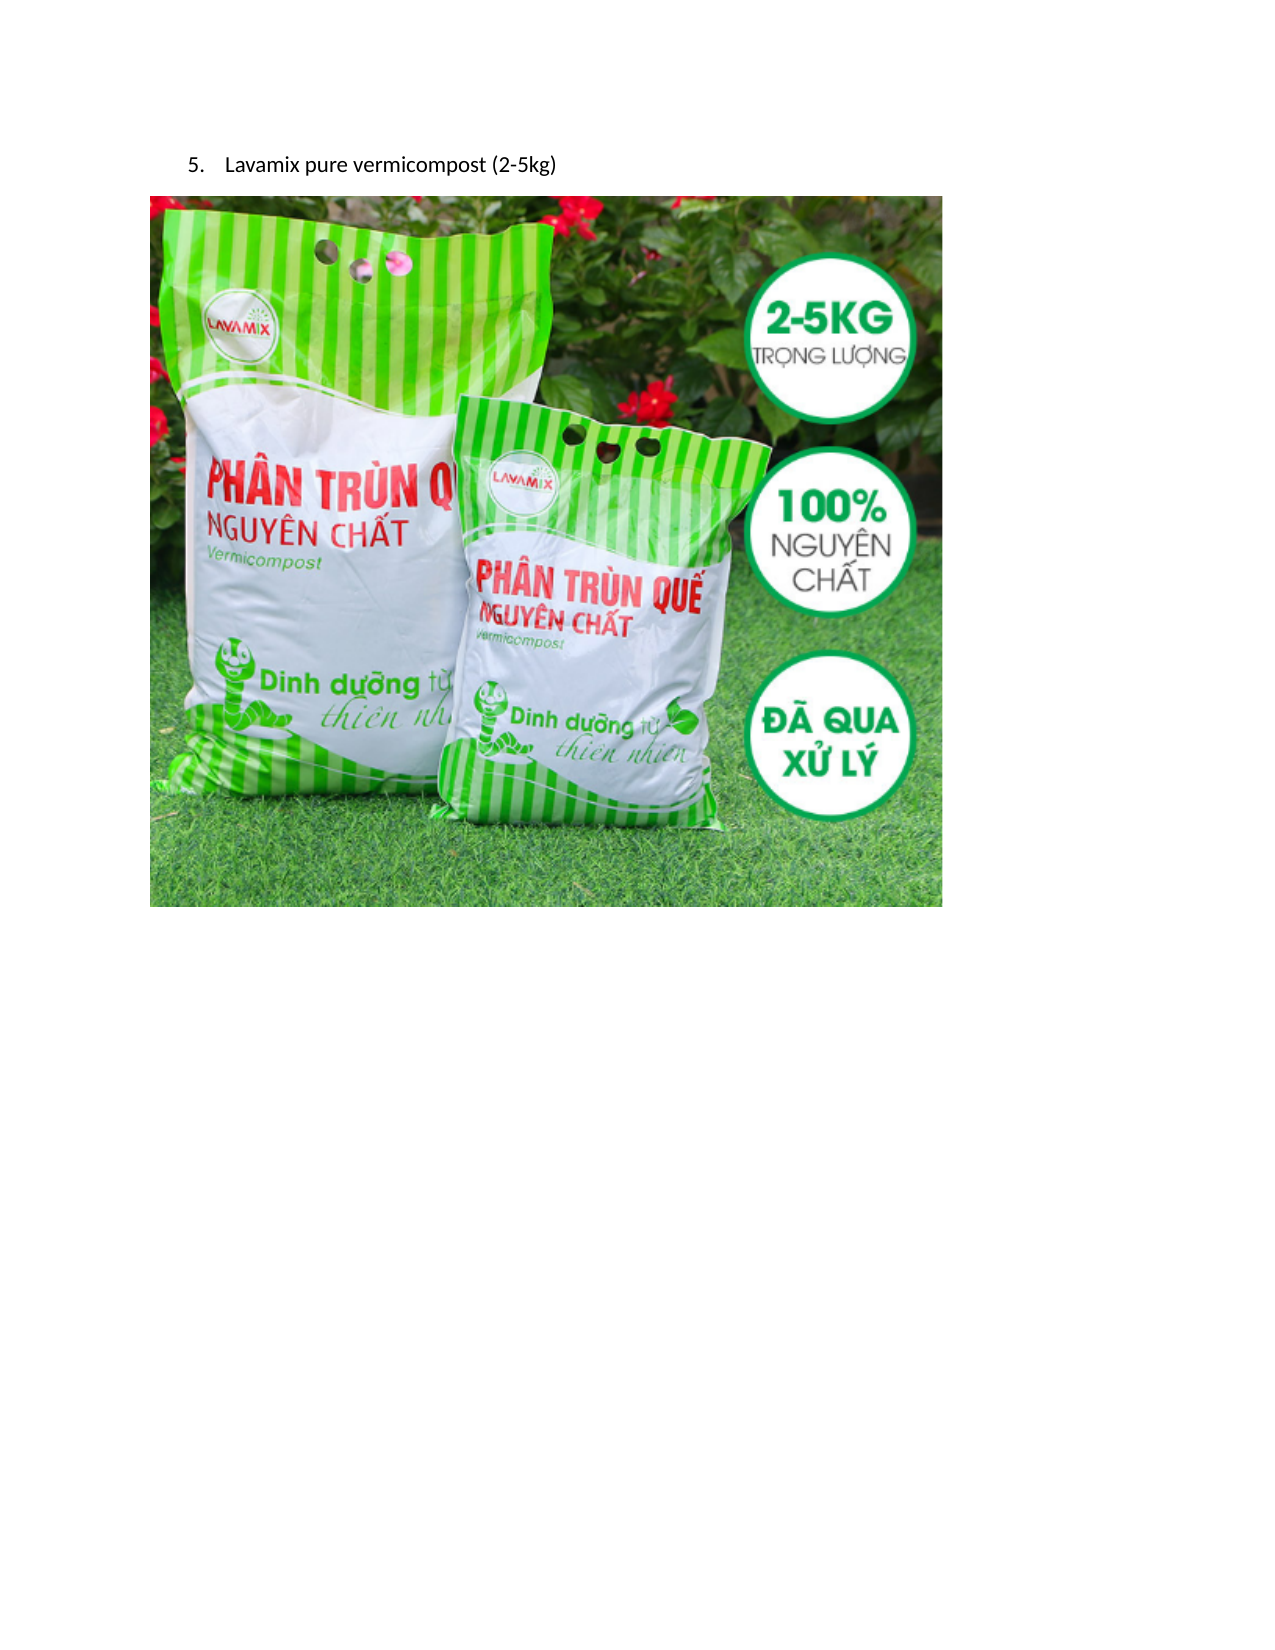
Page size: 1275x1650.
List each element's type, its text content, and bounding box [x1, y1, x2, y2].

list Lavamix pure vermicompost (2-5kg) [187, 150, 1125, 178]
picture [150, 196, 943, 907]
